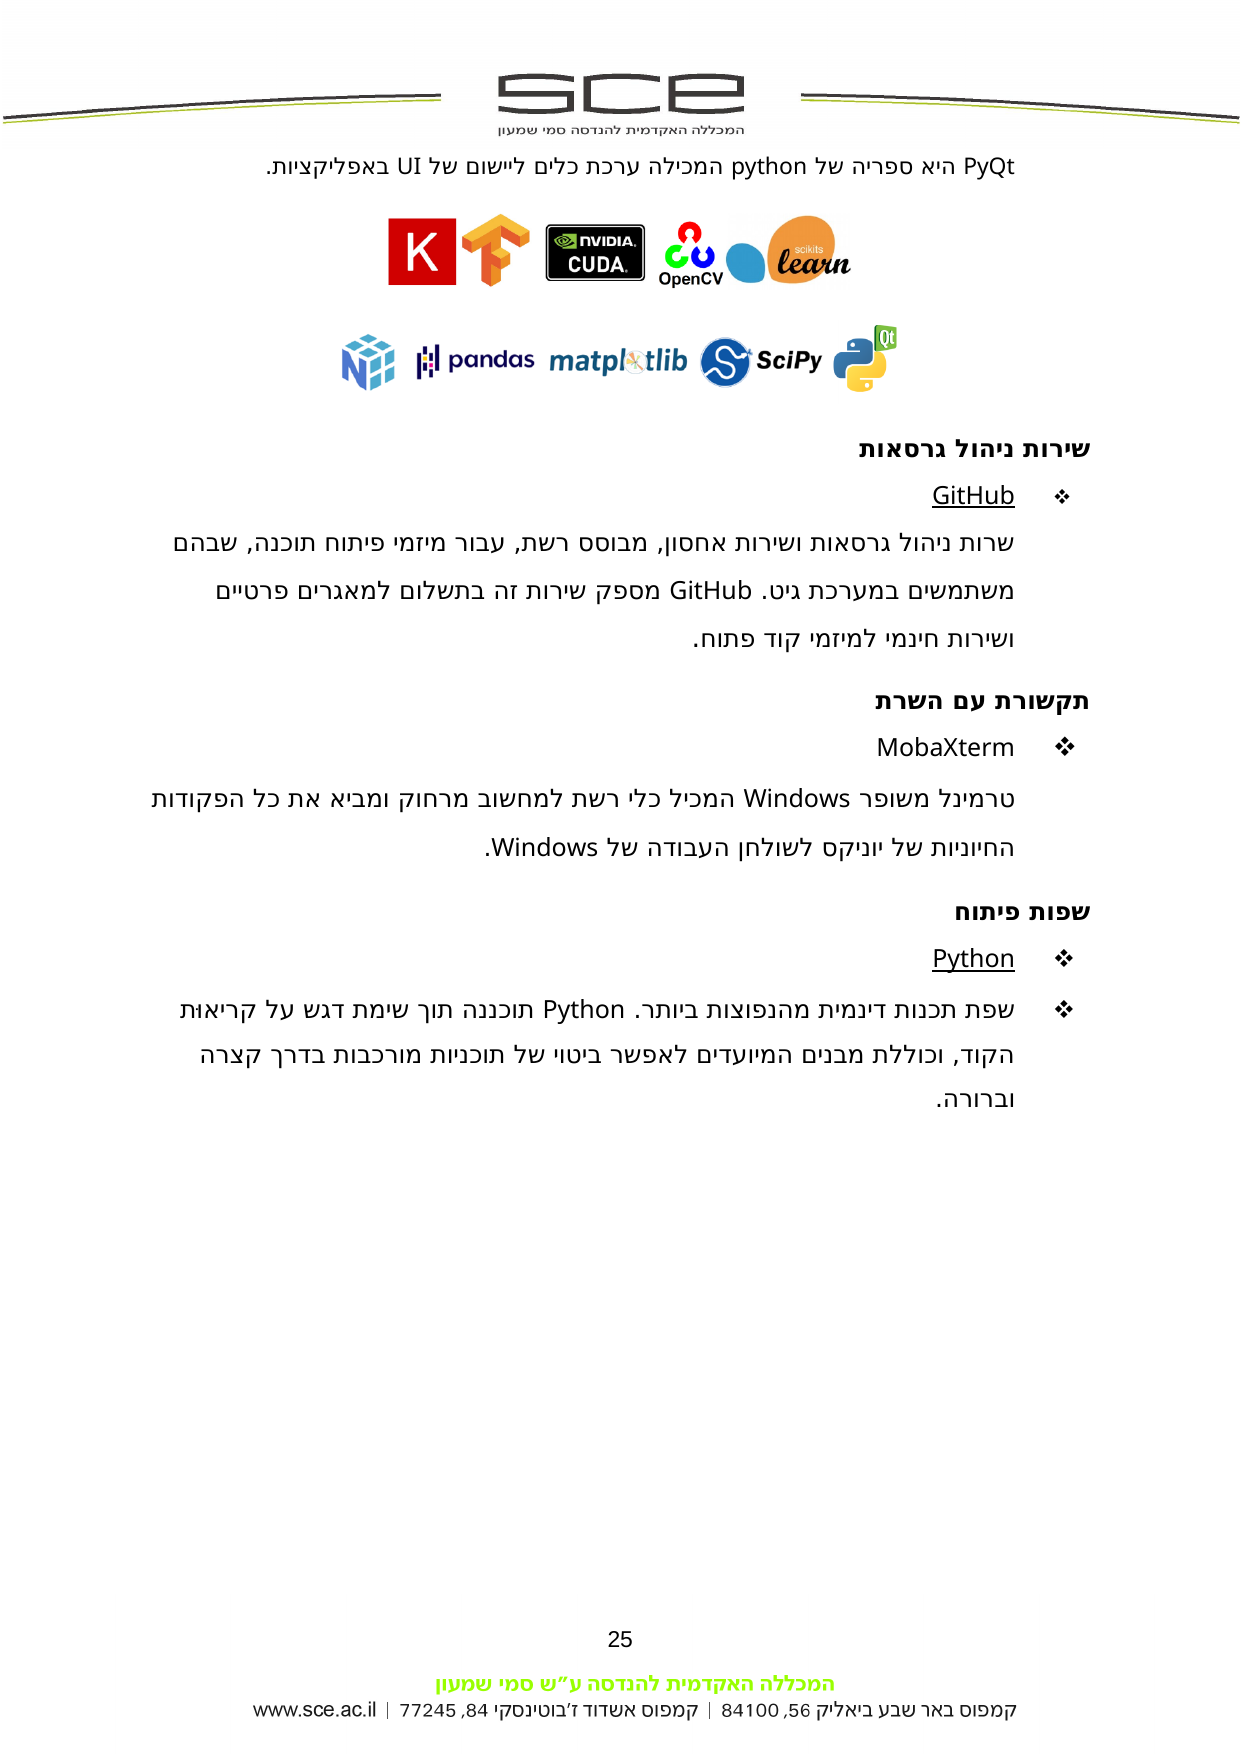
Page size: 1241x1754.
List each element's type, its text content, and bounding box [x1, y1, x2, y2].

subtitle שפות פיתוח [150, 897, 1090, 926]
list MobaXterm [150, 730, 1053, 764]
picture [387, 213, 852, 290]
list שרות ניהול גרסאות ושירות אחסון, מבוסס רשת, עבור מיזמי פיתוח תוכנה, שבהם משתמשים במערכת גיט. GitHub מספק שירות זה בתשלום למאגרים פרטיים ושירות חינמי למיזמי קוד פתוח. [150, 529, 1015, 654]
subtitle תקשורת עם השרת [150, 686, 1090, 715]
list שפת תכנות דינמית מהנפוצות ביותר. Python תוכננה תוך שימת דגש על קריאוּת הקוד, וכוללת מבנים המיועדים לאפשר ביטוי של תוכניות מורכבות בדרך קצרה וברורה. [150, 992, 1053, 1114]
list GitHub [150, 478, 1053, 512]
list טרמינל משופר Windows המכיל כלי רשת למחשוב מרחוק ומביא את כל הפקודות החיוניות של יוניקס לשולחן העבודה של Windows. [150, 781, 1015, 864]
picture [1, 0, 1241, 149]
list Python [150, 941, 1053, 975]
picture [0, 1594, 1241, 1754]
subtitle שירות ניהול גרסאות [150, 434, 1090, 463]
picture [334, 320, 906, 404]
list PyQt היא ספריה של python המכילה ערכת כלים ליישום של UI באפליקציות. [150, 150, 1015, 181]
